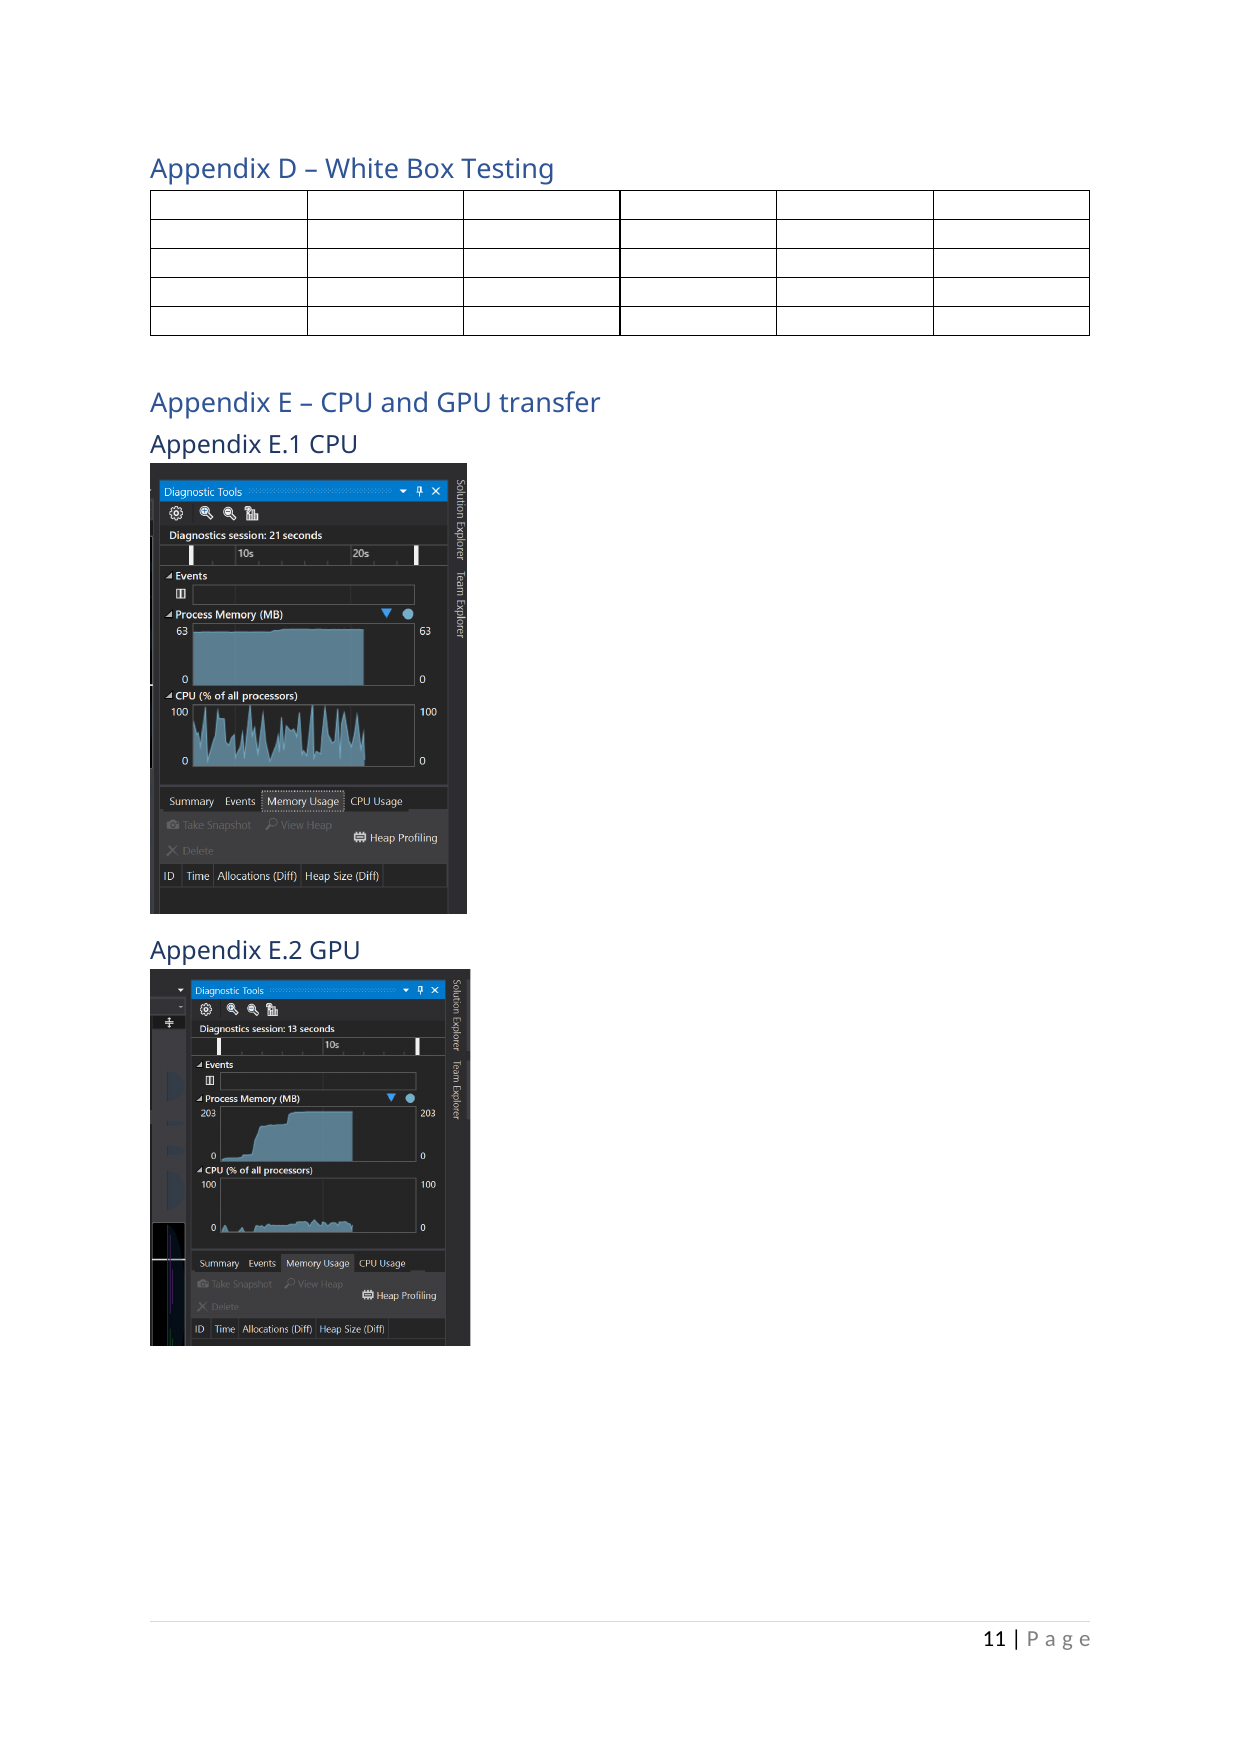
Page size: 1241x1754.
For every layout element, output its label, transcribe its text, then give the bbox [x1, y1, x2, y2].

table_cell [777, 220, 933, 248]
subtitle Appendix E – CPU and GPU transfer [150, 383, 1090, 420]
picture [150, 463, 467, 914]
table_cell [308, 307, 463, 335]
subtitle Appendix E.1 CPU [150, 427, 1090, 461]
table_header [621, 191, 776, 219]
table_cell [934, 249, 1089, 277]
table_cell [308, 278, 463, 306]
table_cell [151, 278, 307, 306]
table_cell [464, 249, 619, 277]
table_cell [777, 307, 933, 335]
table_cell [777, 249, 933, 277]
picture [150, 969, 471, 1346]
subtitle Appendix E.2 GPU [150, 932, 1090, 967]
table_cell [621, 307, 776, 335]
table_cell [621, 220, 776, 248]
table_cell [308, 249, 463, 277]
table_header [777, 191, 933, 219]
table_header [934, 191, 1089, 219]
table_cell [151, 249, 307, 277]
table_cell [934, 220, 1089, 248]
table_cell [151, 307, 307, 335]
table_header [308, 191, 463, 219]
table_cell [464, 220, 619, 248]
table_cell [934, 307, 1089, 335]
table_cell [934, 278, 1089, 306]
table_header [464, 191, 619, 219]
table_cell [621, 249, 776, 277]
table_cell [151, 220, 307, 248]
subtitle Appendix D – White Box Testing [150, 150, 1090, 187]
table_cell [464, 278, 619, 306]
table_cell [777, 278, 933, 306]
table_header [151, 191, 307, 219]
table_cell [308, 220, 463, 248]
table_cell [464, 307, 619, 335]
table_cell [621, 278, 776, 306]
